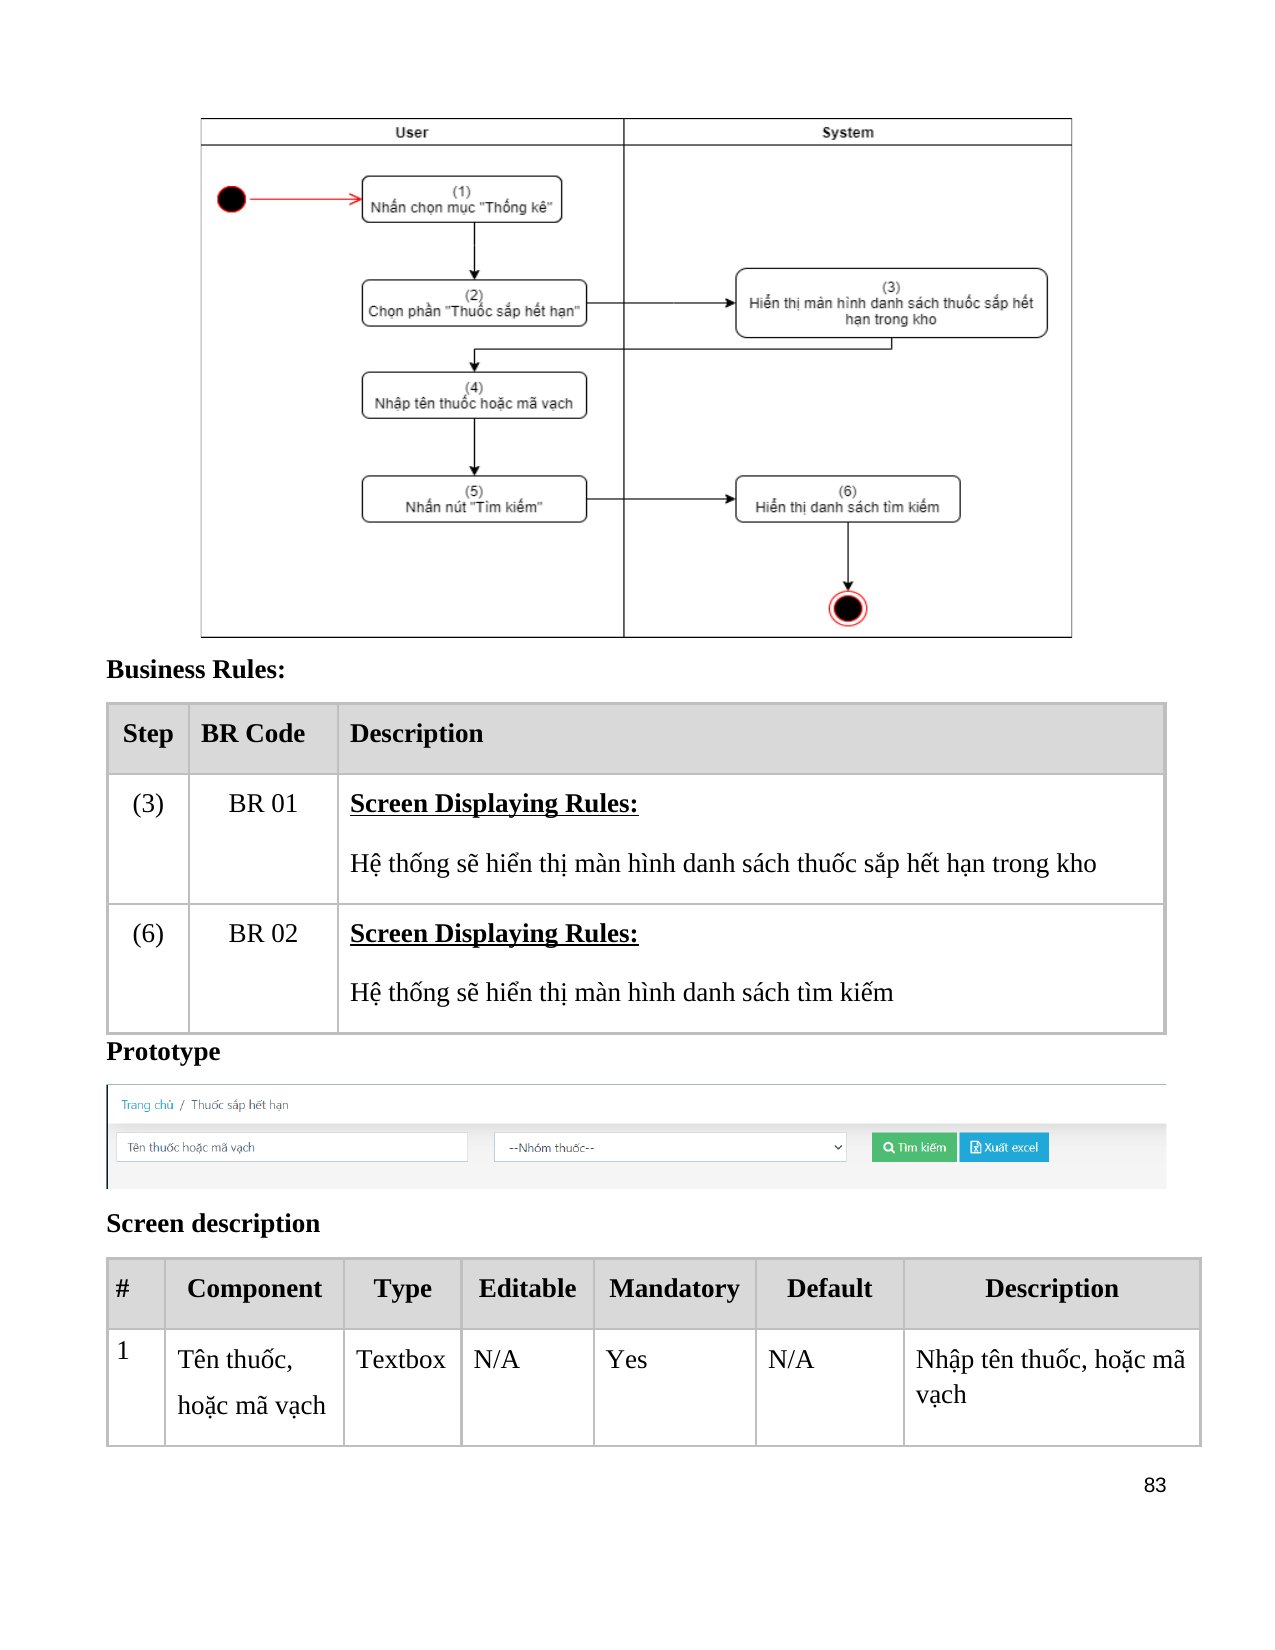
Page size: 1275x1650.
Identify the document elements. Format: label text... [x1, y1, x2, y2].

table_cell Yes [595, 1330, 755, 1445]
table_header Mandatory [595, 1260, 755, 1328]
table_header Component [166, 1260, 343, 1328]
table_cell Textbox [345, 1330, 460, 1445]
text Business Rules: [106, 653, 1167, 685]
table_header Type [345, 1260, 460, 1328]
text Prototype [106, 1035, 1167, 1066]
picture [200, 118, 1073, 638]
table_header BR Code [190, 705, 337, 773]
table_cell Screen Displaying Rules: Hệ thống sẽ hiển thị màn hình danh sách tìm kiếm [339, 905, 1163, 1032]
table_cell N/A [463, 1330, 593, 1445]
table_header Description [905, 1260, 1199, 1328]
table_cell (6) [109, 905, 188, 1032]
table_cell Nhập tên thuốc, hoặc mã vạch [905, 1330, 1199, 1445]
table_cell Tên thuốc, hoặc mã vạch [166, 1330, 343, 1445]
table_header Step [109, 705, 188, 773]
table_cell Screen Displaying Rules: Hệ thống sẽ hiển thị màn hình danh sách thuốc sắp hết hạn trong kho [339, 775, 1163, 902]
table_header Default [757, 1260, 903, 1328]
table_header Description [339, 705, 1163, 773]
text Screen description [106, 1207, 1167, 1238]
table_header Editable [463, 1260, 593, 1328]
table_cell 1 [109, 1330, 164, 1445]
picture [106, 1084, 1167, 1189]
table_cell N/A [757, 1330, 903, 1445]
table_header # [109, 1260, 164, 1328]
table_cell BR 01 [190, 775, 337, 902]
table_cell (3) [109, 775, 188, 902]
table_cell BR 02 [190, 905, 337, 1032]
